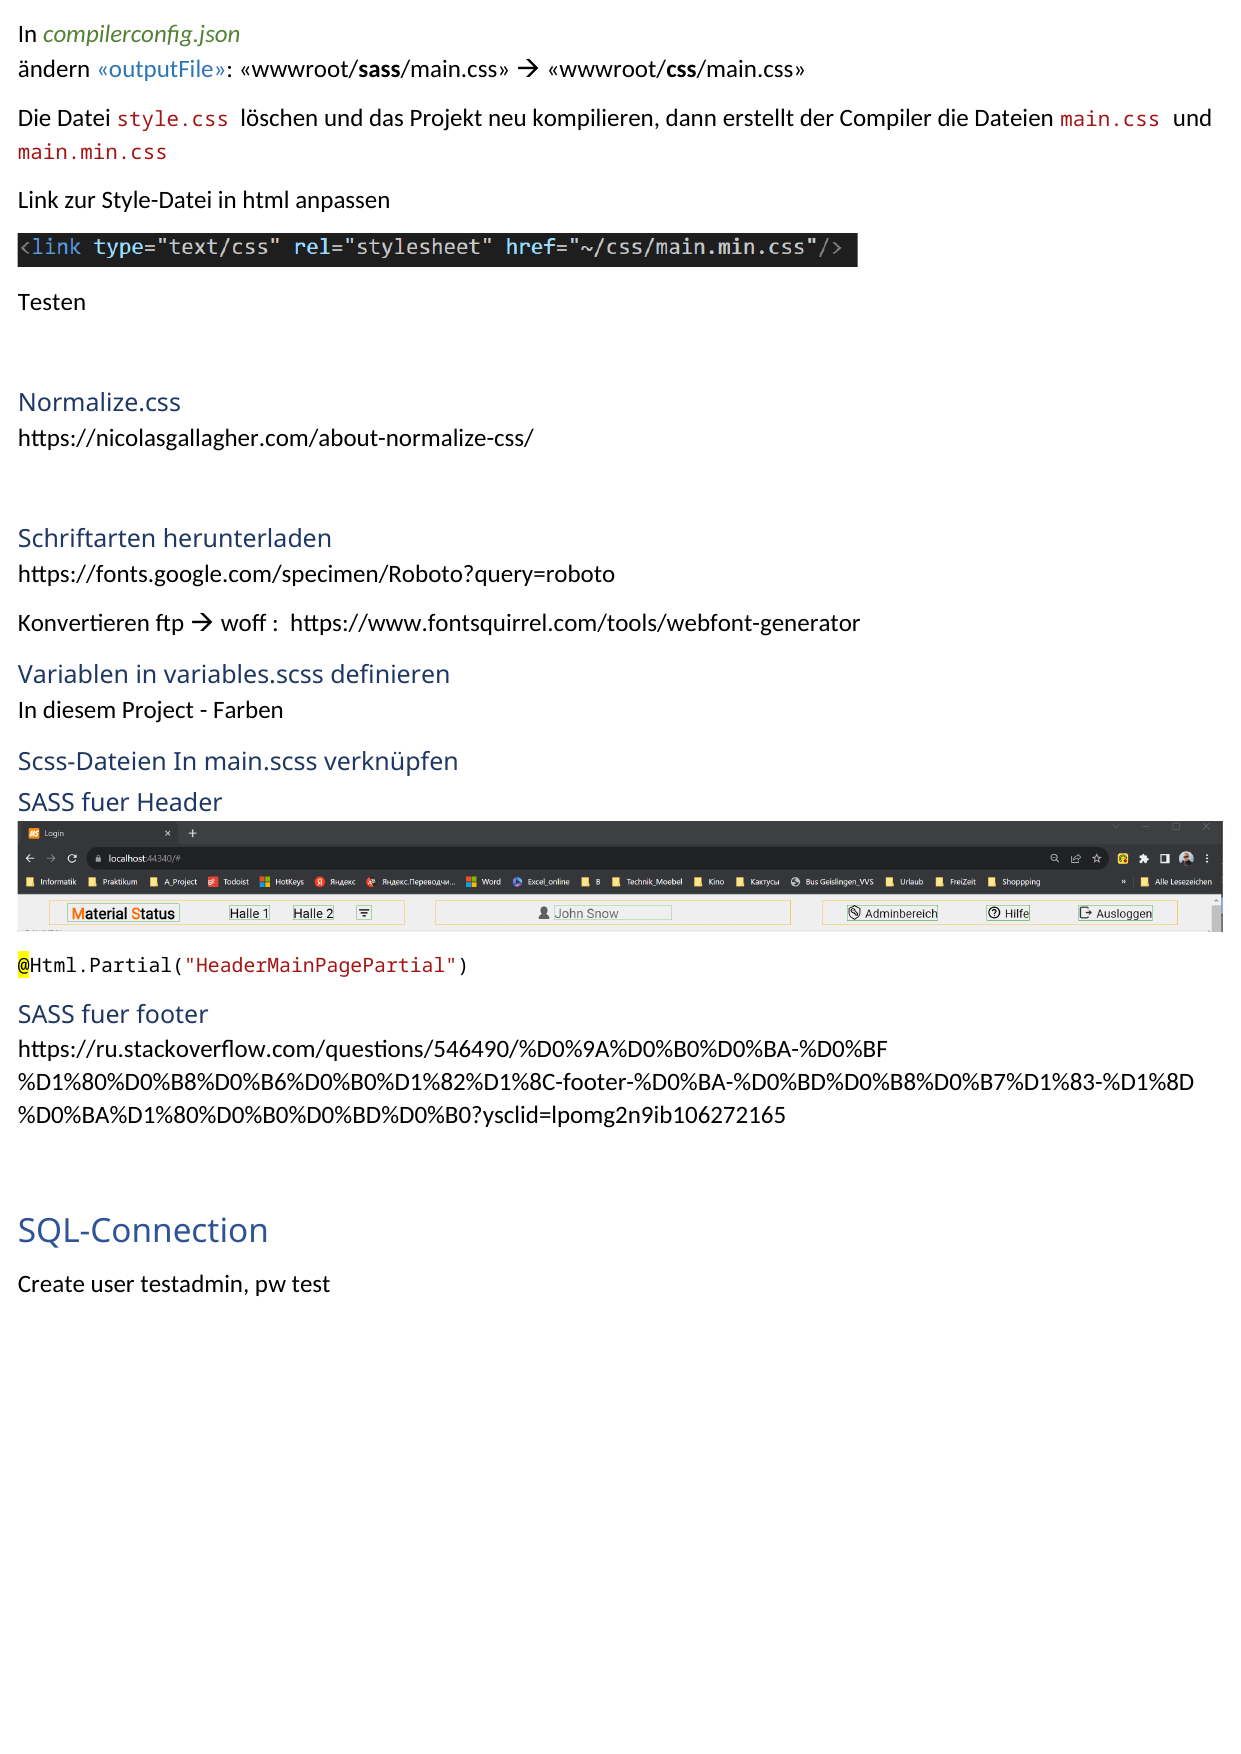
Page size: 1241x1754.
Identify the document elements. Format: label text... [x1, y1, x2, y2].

text In compilerconfig.json ändern «outputFile»: «wwwroot/sass/main.css» «wwwroot/css/main.css» [18, 18, 1222, 83]
text Konvertieren ftp woff : https://www.fontsquirrel.com/tools/webfont-generator [18, 607, 1222, 638]
subtitle SASS fuer Header [18, 784, 1222, 818]
text https://nicolasgallagher.com/about-normalize-css/ [18, 422, 1222, 452]
subtitle Normalize.css [18, 385, 1222, 419]
text Die Datei style.css löschen und das Projekt neu kompilieren, dann erstellt der Compiler die Dateien main.css und main.min.css [18, 102, 1222, 165]
subtitle Scss-Dateien In main.scss verknüpfen [18, 743, 1222, 777]
picture [17, 233, 858, 267]
text Create user testadmin, pw test [18, 1268, 1222, 1299]
subtitle Schriftarten herunterladen [18, 521, 1222, 555]
subtitle SASS fuer footer [18, 997, 1222, 1031]
subtitle SQL-Connection [18, 1207, 1222, 1252]
text In diesem Project - Farben [18, 694, 1222, 724]
text Link zur Style-Datei in html anpassen [18, 184, 1222, 215]
text @Html.Partial("HeaderMainPagePartial") [29, 951, 1222, 978]
text https://ru.stackoverflow.com/questions/546490/%D0%9A%D0%B0%D0%BA-%D0%BF%D1%80%D0%B8%D0%B6%D0%B0%D1%82%D1%8C-footer-%D0%BA-%D0%BD%D0%B8%D0%B7%D1%83-%D1%8D%D0%BA%D1%80%D0%B0%D0%BD%D0%B0?ysclid=lpomg2n9ib106272165 [18, 1033, 1222, 1130]
text Testen [18, 286, 1222, 316]
text https://fonts.google.com/specimen/Roboto?query=roboto [18, 558, 1222, 588]
picture [17, 821, 1223, 932]
subtitle Variablen in variables.scss definieren [18, 657, 1222, 691]
